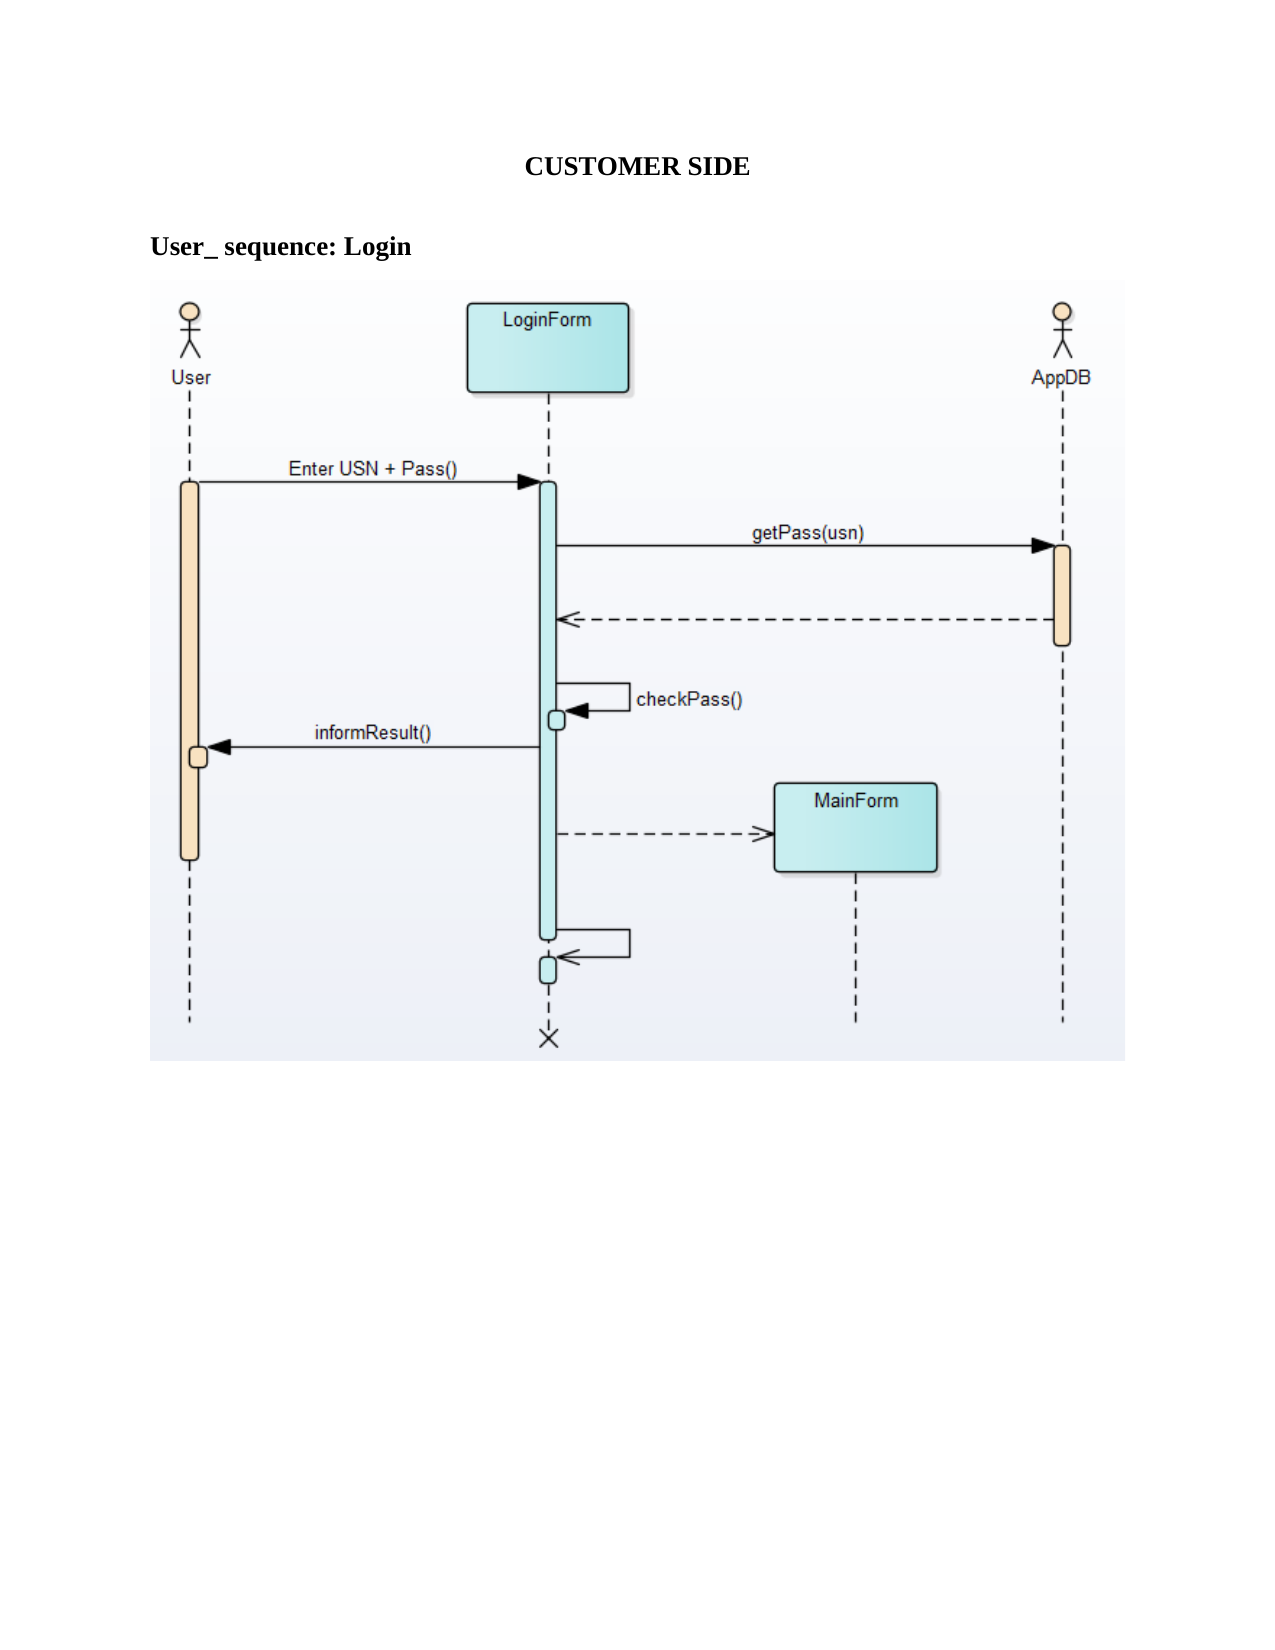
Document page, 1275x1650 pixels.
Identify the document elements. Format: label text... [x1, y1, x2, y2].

text CUSTOMER SIDE [150, 150, 1125, 211]
picture [150, 280, 1125, 1061]
text User_ sequence: Login [150, 230, 1125, 261]
